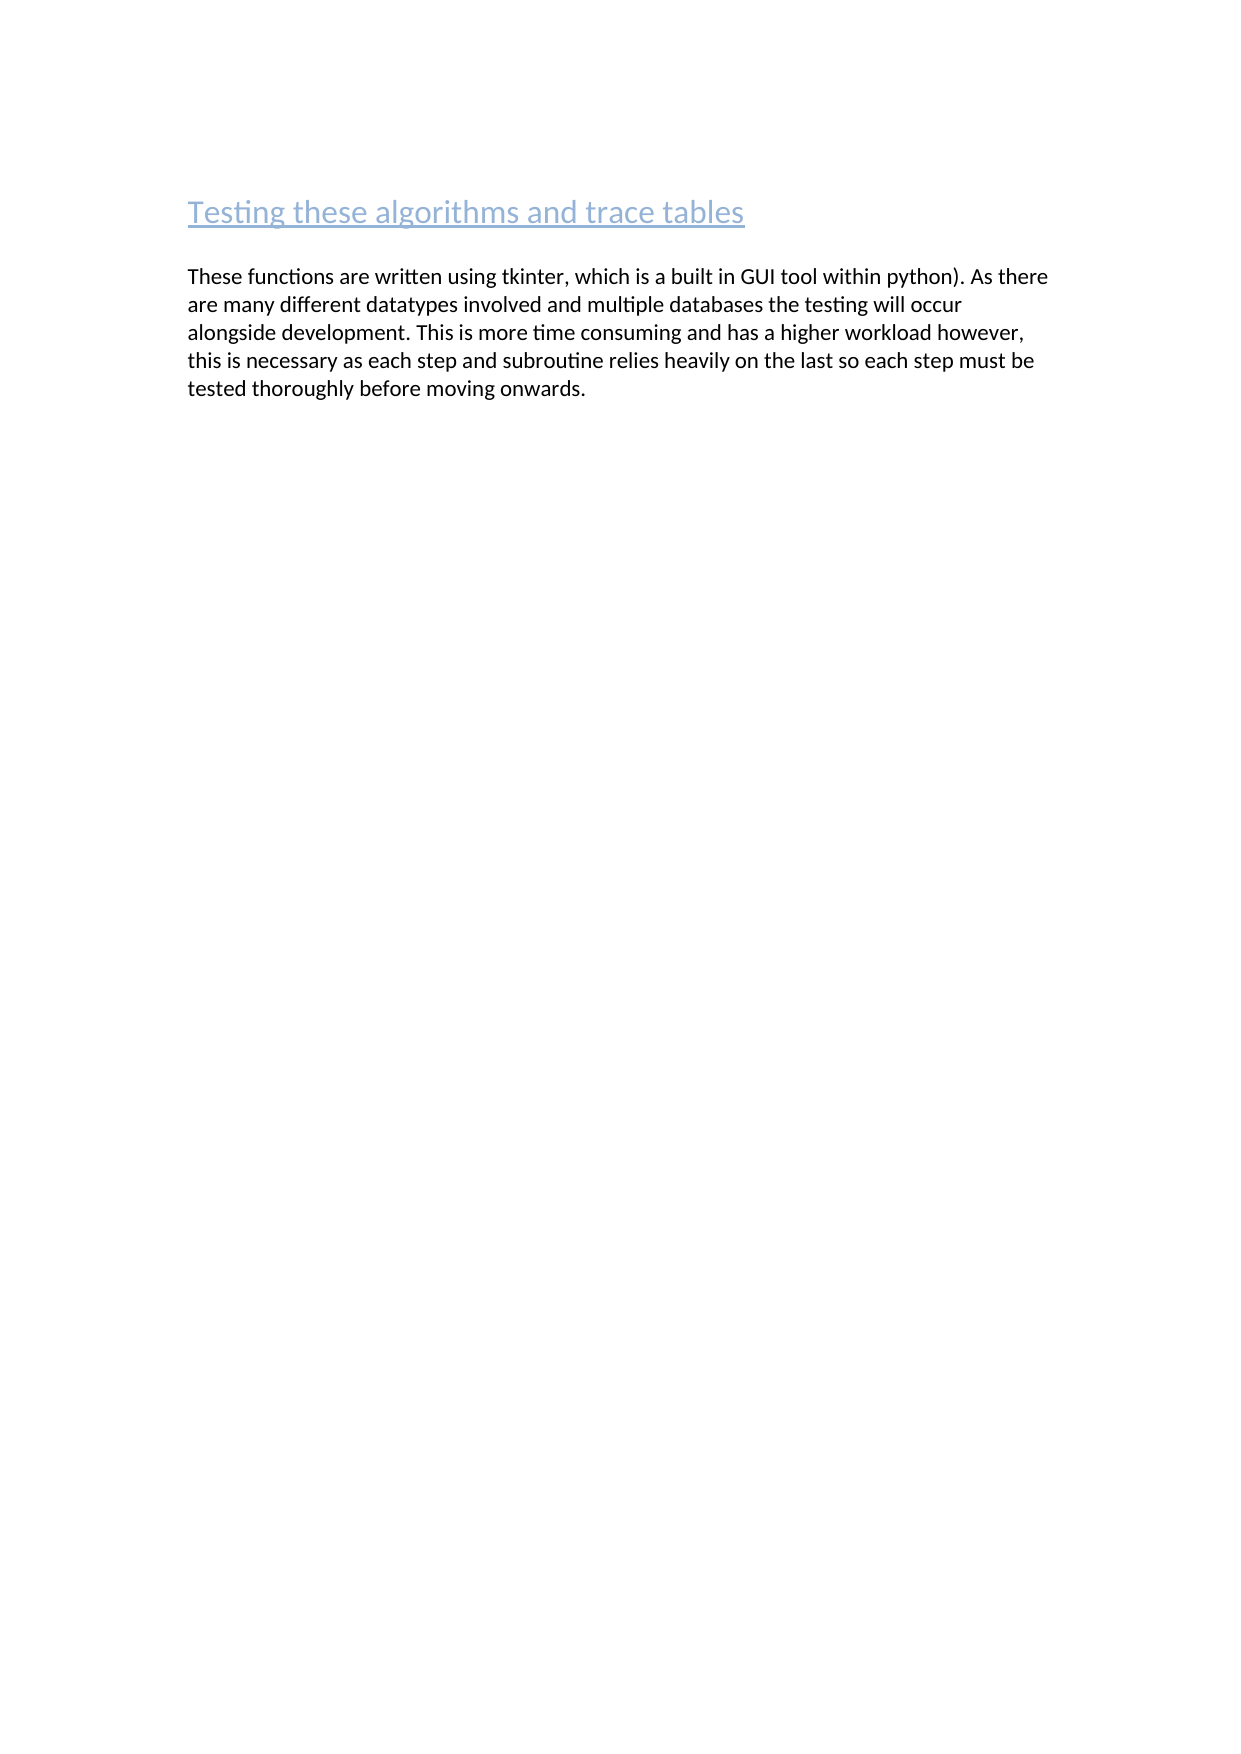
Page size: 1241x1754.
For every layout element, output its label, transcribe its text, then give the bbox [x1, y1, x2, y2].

text Testing these algorithms and trace tables [187, 191, 1053, 231]
text These functions are written using tkinter, which is a built in GUI tool within python). As there are many different datatypes involved and multiple databases the testing will occur alongside development. This is more time consuming and has a higher workload however, this is necessary as each step and subroutine relies heavily on the last so each step must be tested thoroughly before moving onwards. [187, 262, 1053, 402]
